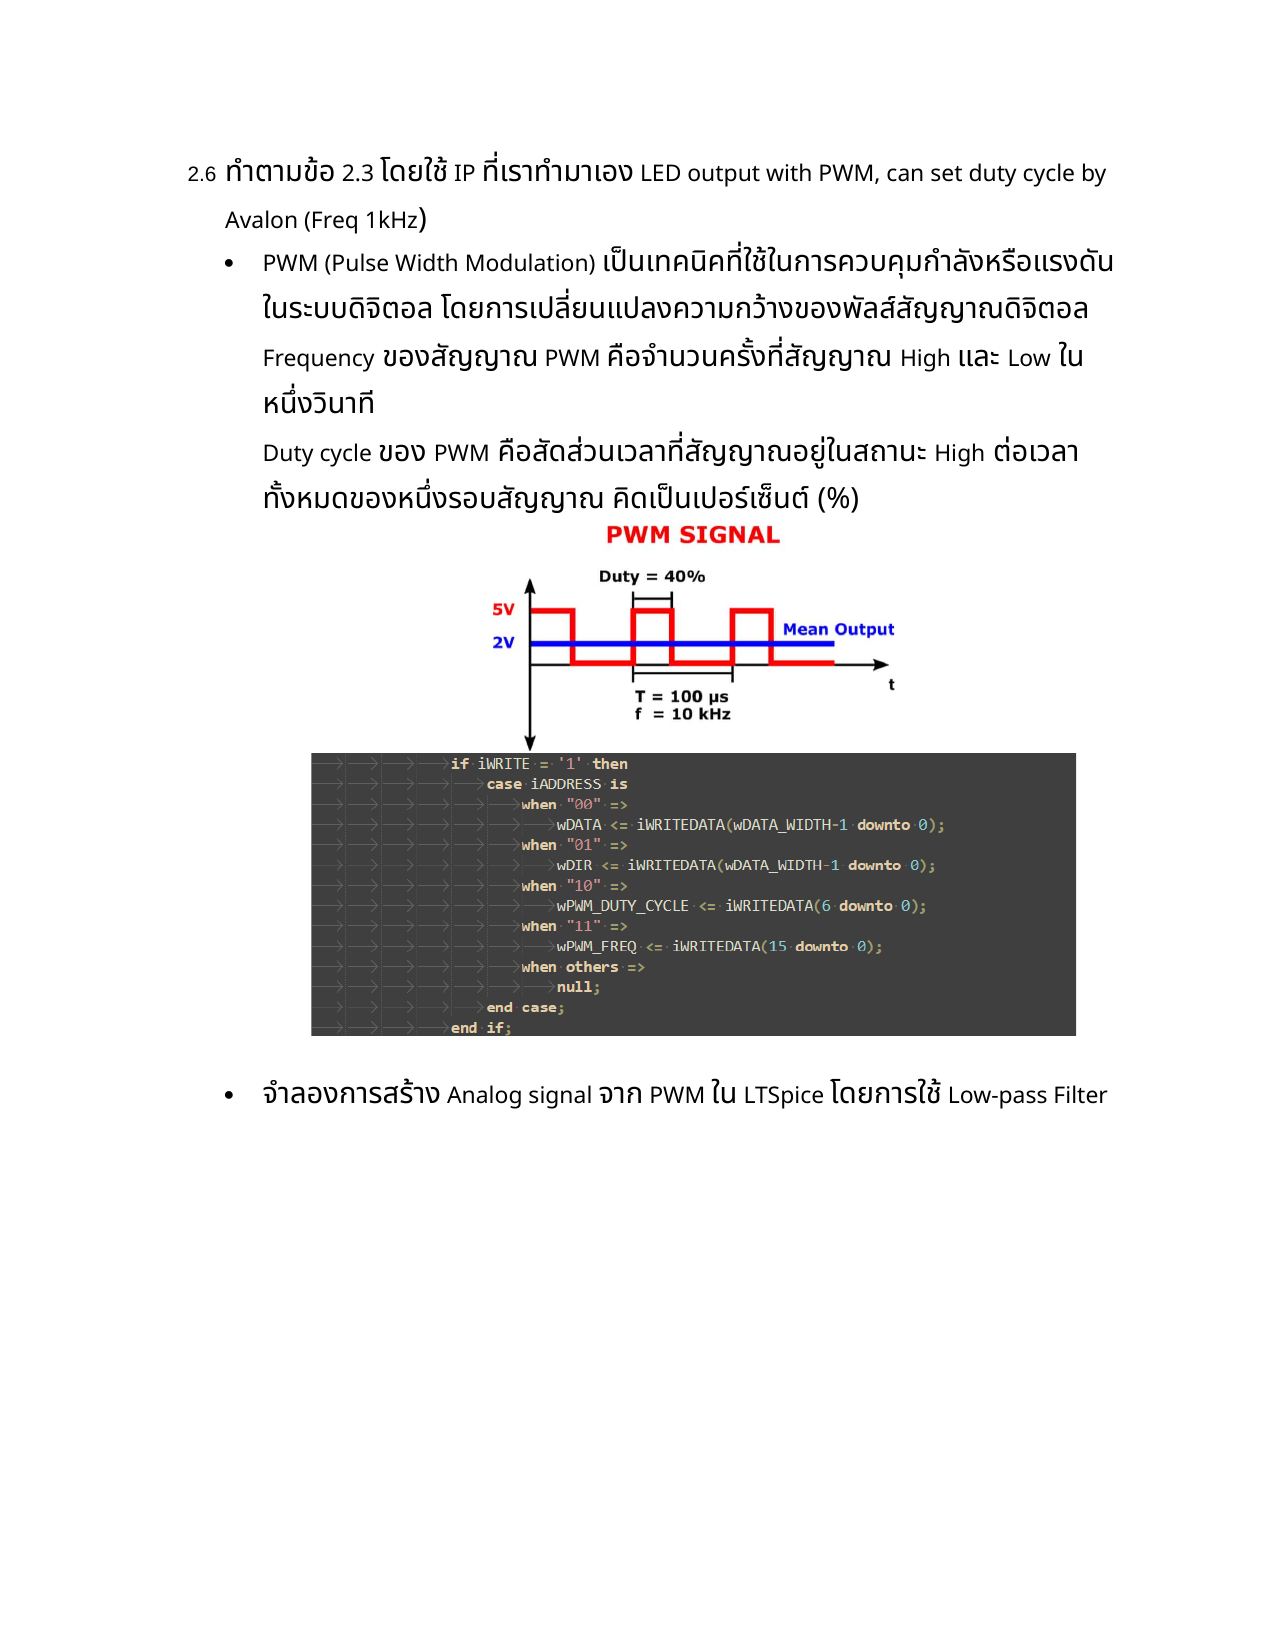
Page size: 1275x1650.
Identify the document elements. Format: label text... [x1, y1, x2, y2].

list ทำตามข้อ 2.3 โดยใช้ IP ที่เราทำมาเอง LED output with PWM, can set duty cycle by Avalon (Freq 1kHz) [187, 150, 1125, 237]
list จำลองการสร้าง Analog signal จาก PWM ใน LTSpice โดยการใช้ Low-pass Filter [225, 1072, 1125, 1116]
picture [311, 753, 1077, 1036]
list Duty cycle ของ PWM คือสัดส่วนเวลาที่สัญญาณอยู่ในสถานะ High ต่อเวลาทั้งหมดของหนึ่งรอบสัญญาณ คิดเป็นเปอร์เซ็นต์ (%) [262, 430, 1125, 522]
list Frequency ของสัญญาณ PWM คือจำนวนครั้งที่สัญญาณ High และ Low ในหนึ่งวินาที [262, 335, 1125, 427]
list PWM (Pulse Width Modulation) เป็นเทคนิคที่ใช้ในการควบคุมกำลังหรือแรงดันในระบบดิจิตอล โดยการเปลี่ยนแปลงความกว้างของพัลส์สัญญาณดิจิตอล [225, 240, 1125, 332]
picture [493, 525, 895, 751]
